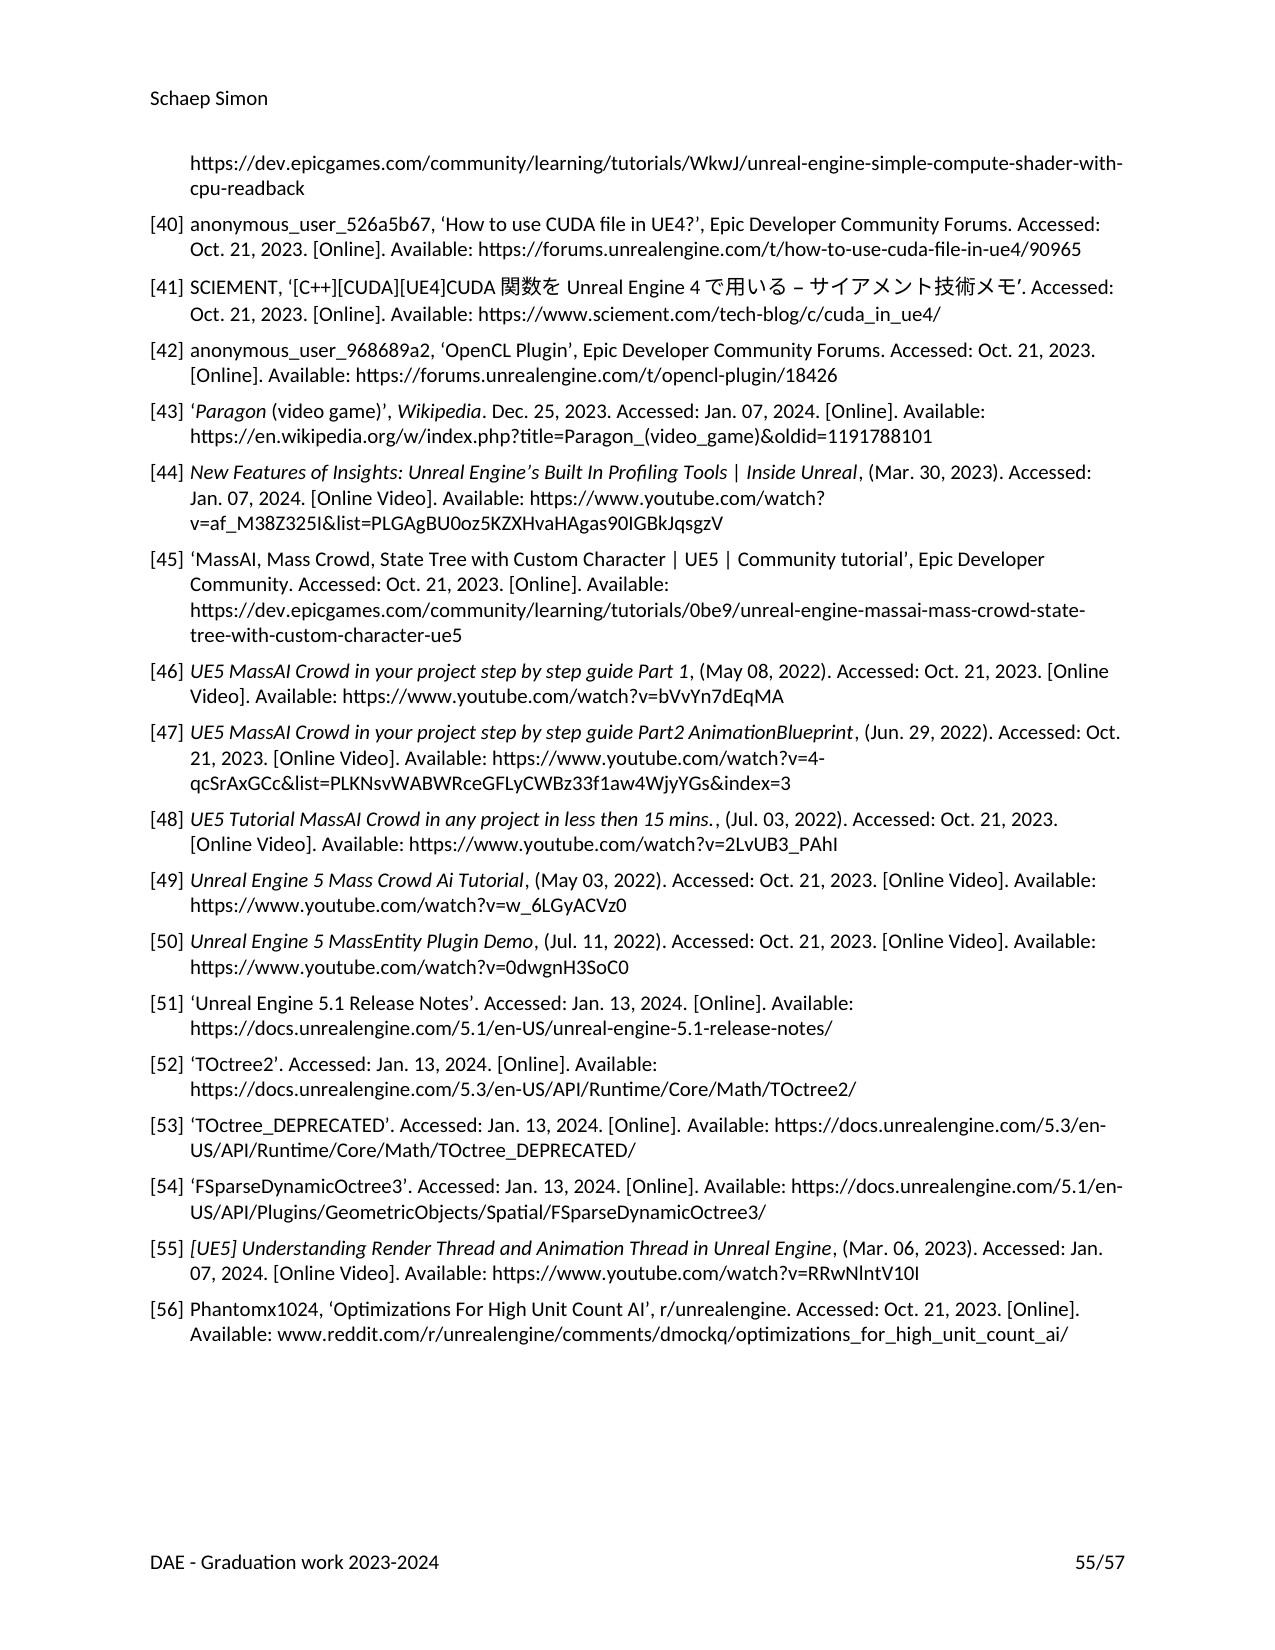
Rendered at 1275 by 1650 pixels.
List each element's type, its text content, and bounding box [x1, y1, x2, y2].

text [50] Unreal Engine 5 MassEntity Plugin Demo, (Jul. 11, 2022). Accessed: Oct. 21, 2023. [Online Video]. Available: https://www.youtube.com/watch?v=0dwgnH3SoC0 [150, 928, 1125, 979]
text [49] Unreal Engine 5 Mass Crowd Ai Tutorial, (May 03, 2022). Accessed: Oct. 21, 2023. [Online Video]. Available: https://www.youtube.com/watch?v=w_6LGyACVz0 [150, 867, 1125, 918]
text [52] ‘TOctree2’. Accessed: Jan. 13, 2024. [Online]. Available: https://docs.unrealengine.com/5.3/en-US/API/Runtime/Core/Math/TOctree2/ [150, 1051, 1125, 1102]
text [40] anonymous_user_526a5b67, ‘How to use CUDA file in UE4?’, Epic Developer Community Forums. Accessed: Oct. 21, 2023. [Online]. Available: https://forums.unrealengine.com/t/how-to-use-cuda-file-in-ue4/90965 [150, 211, 1125, 262]
text [53] ‘TOctree_DEPRECATED’. Accessed: Jan. 13, 2024. [Online]. Available: https://docs.unrealengine.com/5.3/en-US/API/Runtime/Core/Math/TOctree_DEPRECATED/ [150, 1112, 1125, 1163]
text [42] anonymous_user_968689a2, ‘OpenCL Plugin’, Epic Developer Community Forums. Accessed: Oct. 21, 2023. [Online]. Available: https://forums.unrealengine.com/t/opencl-plugin/18426 [150, 337, 1125, 388]
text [150, 150, 1125, 201]
text [51] ‘Unreal Engine 5.1 Release Notes’. Accessed: Jan. 13, 2024. [Online]. Available: https://docs.unrealengine.com/5.1/en-US/unreal-engine-5.1-release-notes/ [150, 990, 1125, 1041]
text [46] UE5 MassAI Crowd in your project step by step guide Part 1, (May 08, 2022). Accessed: Oct. 21, 2023. [Online Video]. Available: https://www.youtube.com/watch?v=bVvYn7dEqMA [150, 658, 1125, 709]
text [56] Phantomx1024, ‘Optimizations For High Unit Count AI’, r/unrealengine. Accessed: Oct. 21, 2023. [Online]. Available: www.reddit.com/r/unrealengine/comments/dmockq/optimizations_for_high_unit_count_ai/ [150, 1296, 1125, 1347]
text [41] SCIEMENT, ‘[C++][CUDA][UE4]CUDA関数をUnreal Engine 4で用いる – サイアメント技術メモ’. Accessed: Oct. 21, 2023. [Online]. Available: https://www.sciement.com/tech-blog/c/cuda_in_ue4/ [150, 272, 1125, 326]
text [43] ‘Paragon (video game)’, Wikipedia. Dec. 25, 2023. Accessed: Jan. 07, 2024. [Online]. Available: https://en.wikipedia.org/w/index.php?title=Paragon_(video_game)&oldid=1191788101 [150, 398, 1125, 449]
text [47] UE5 MassAI Crowd in your project step by step guide Part2 AnimationBlueprint, (Jun. 29, 2022). Accessed: Oct. 21, 2023. [Online Video]. Available: https://www.youtube.com/watch?v=4-qcSrAxGCc&list=PLKNsvWABWRceGFLyCWBz33f1aw4WjyYGs&index=3 [150, 719, 1125, 796]
text [55] [UE5] Understanding Render Thread and Animation Thread in Unreal Engine, (Mar. 06, 2023). Accessed: Jan. 07, 2024. [Online Video]. Available: https://www.youtube.com/watch?v=RRwNlntV10I [150, 1235, 1125, 1286]
text [48] UE5 Tutorial MassAI Crowd in any project in less then 15 mins., (Jul. 03, 2022). Accessed: Oct. 21, 2023. [Online Video]. Available: https://www.youtube.com/watch?v=2LvUB3_PAhI [150, 806, 1125, 857]
text [44] New Features of Insights: Unreal Engine’s Built In Profiling Tools | Inside Unreal, (Mar. 30, 2023). Accessed: Jan. 07, 2024. [Online Video]. Available: https://www.youtube.com/watch?v=af_M38Z325I&list=PLGAgBU0oz5KZXHvaHAgas90IGBkJqsgzV [150, 459, 1125, 536]
text [54] ‘FSparseDynamicOctree3’. Accessed: Jan. 13, 2024. [Online]. Available: https://docs.unrealengine.com/5.1/en-US/API/Plugins/GeometricObjects/Spatial/FSparseDynamicOctree3/ [150, 1173, 1125, 1224]
text [45] ‘MassAI, Mass Crowd, State Tree with Custom Character | UE5 | Community tutorial’, Epic Developer Community. Accessed: Oct. 21, 2023. [Online]. Available: https://dev.epicgames.com/community/learning/tutorials/0be9/unreal-engine-massai-mass-crowd-state-tree-with-custom-character-ue5 [150, 546, 1125, 648]
